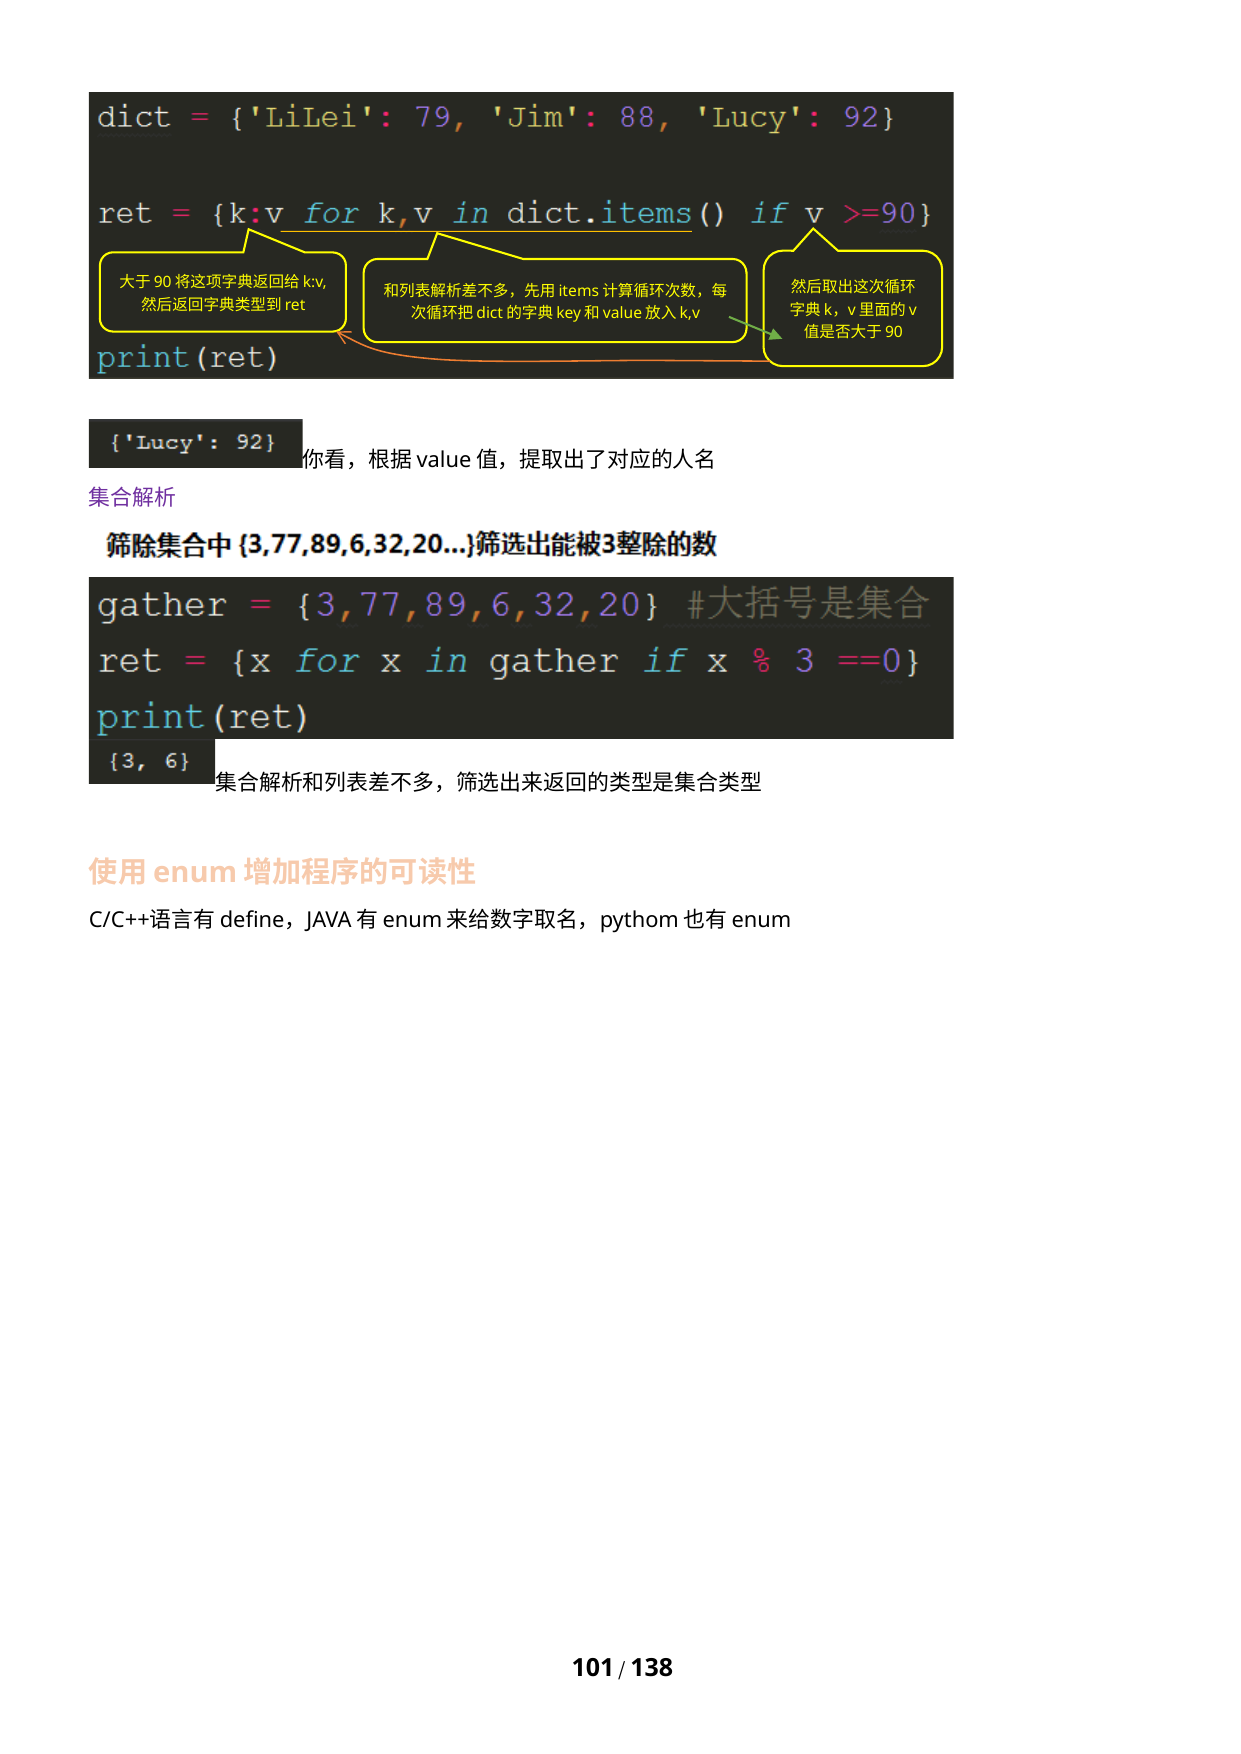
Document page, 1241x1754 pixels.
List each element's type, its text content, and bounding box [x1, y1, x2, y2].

text 使用enum增加程序的可读性 [89, 837, 1152, 902]
picture [88, 577, 954, 784]
picture [88, 520, 753, 569]
text 你看，根据value值，提取出了对应的人名 [89, 414, 1152, 479]
picture [88, 419, 303, 468]
text C/C++语言有define，JAVA有enum来给数字取名，pythom也有enum [89, 902, 1152, 934]
text 集合解析 [89, 479, 1152, 512]
text 集合解析和列表差不多，筛选出来返回的类型是集合类型 [89, 739, 1152, 804]
picture [88, 92, 954, 379]
